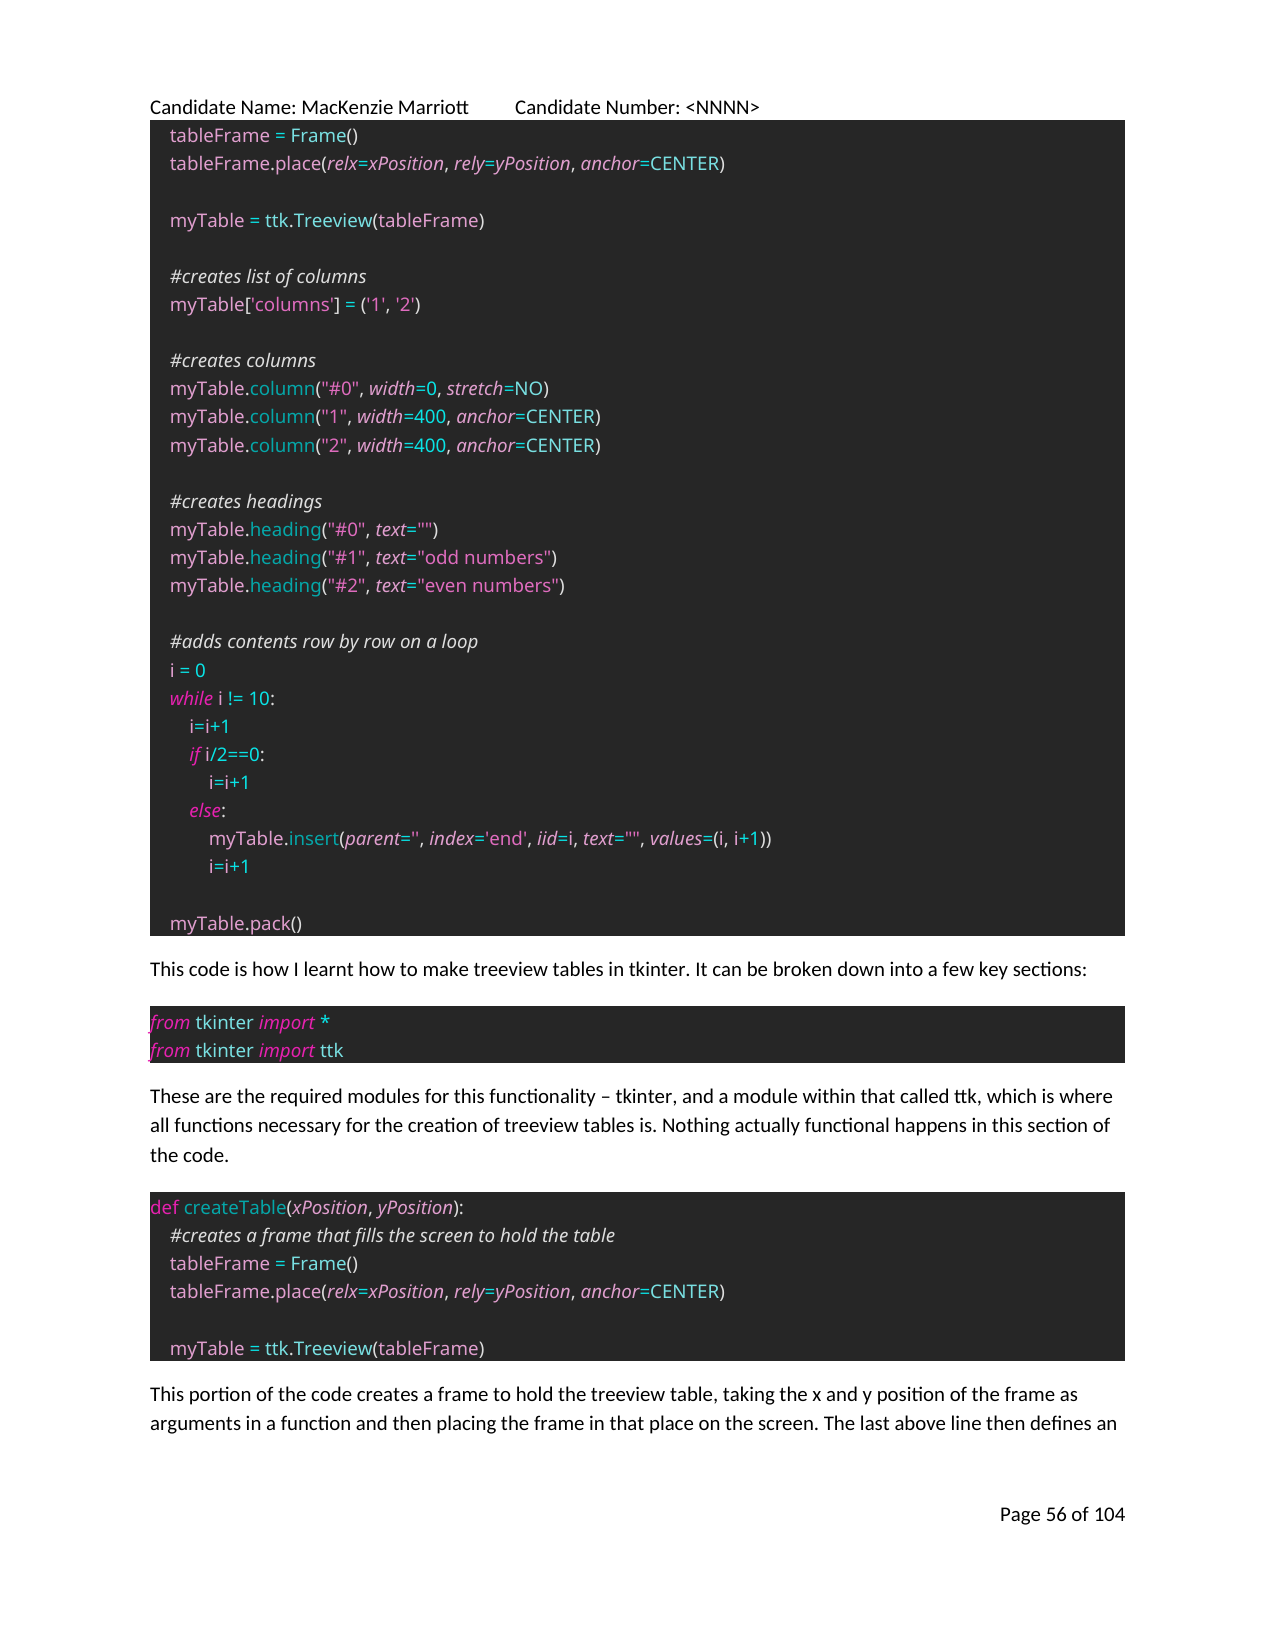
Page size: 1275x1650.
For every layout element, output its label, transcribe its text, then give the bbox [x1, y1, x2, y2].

text i=i+1 [150, 851, 1125, 879]
text from tkinter import * [150, 1006, 1125, 1034]
text myTable.column("1", width=400, anchor=CENTER) [150, 401, 1125, 429]
text myTable = ttk.Treeview(tableFrame) [150, 1332, 1125, 1361]
text i=i+1 [150, 711, 1125, 739]
text tableFrame.place(relx=xPosition, rely=yPosition, anchor=CENTER) [150, 148, 1125, 176]
text while i != 10: [150, 682, 1125, 711]
text i = 0 [150, 654, 1125, 682]
text if i/2==0: [150, 739, 1125, 767]
text else: [150, 795, 1125, 823]
text tableFrame = Frame() [150, 120, 1125, 148]
text #creates list of columns [150, 261, 1125, 289]
text def createTable(xPosition, yPosition): [150, 1192, 1125, 1220]
text from tkinter import ttk [150, 1034, 1125, 1063]
text myTable.heading("#1", text="odd numbers") [150, 542, 1125, 570]
text tableFrame.place(relx=xPosition, rely=yPosition, anchor=CENTER) [150, 1276, 1125, 1304]
text tableFrame = Frame() [150, 1248, 1125, 1276]
text #adds contents row by row on a loop [150, 626, 1125, 654]
text This code is how I learnt how to make treeview tables in tkinter. It can be broken down into a few key sections: [150, 956, 1125, 982]
text myTable = ttk.Treeview(tableFrame) [150, 204, 1125, 232]
text myTable['columns'] = ('1', '2') [150, 289, 1125, 317]
text myTable.column("2", width=400, anchor=CENTER) [150, 429, 1125, 457]
text myTable.column("#0", width=0, stretch=NO) [150, 373, 1125, 401]
text myTable.heading("#0", text="") [150, 514, 1125, 542]
text i=i+1 [150, 767, 1125, 795]
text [150, 1381, 1125, 1436]
text #creates headings [150, 486, 1125, 514]
text #creates columns [150, 345, 1125, 373]
text myTable.insert(parent='', index='end', iid=i, text="", values=(i, i+1)) [150, 823, 1125, 851]
text These are the required modules for this functionality – tkinter, and a module within that called ttk, which is where all functions necessary for the creation of treeview tables is. Nothing actually functional happens in this section of the code. [150, 1083, 1125, 1167]
text myTable.pack() [150, 907, 1125, 936]
text myTable.heading("#2", text="even numbers") [150, 570, 1125, 598]
text #creates a frame that fills the screen to hold the table [150, 1220, 1125, 1248]
